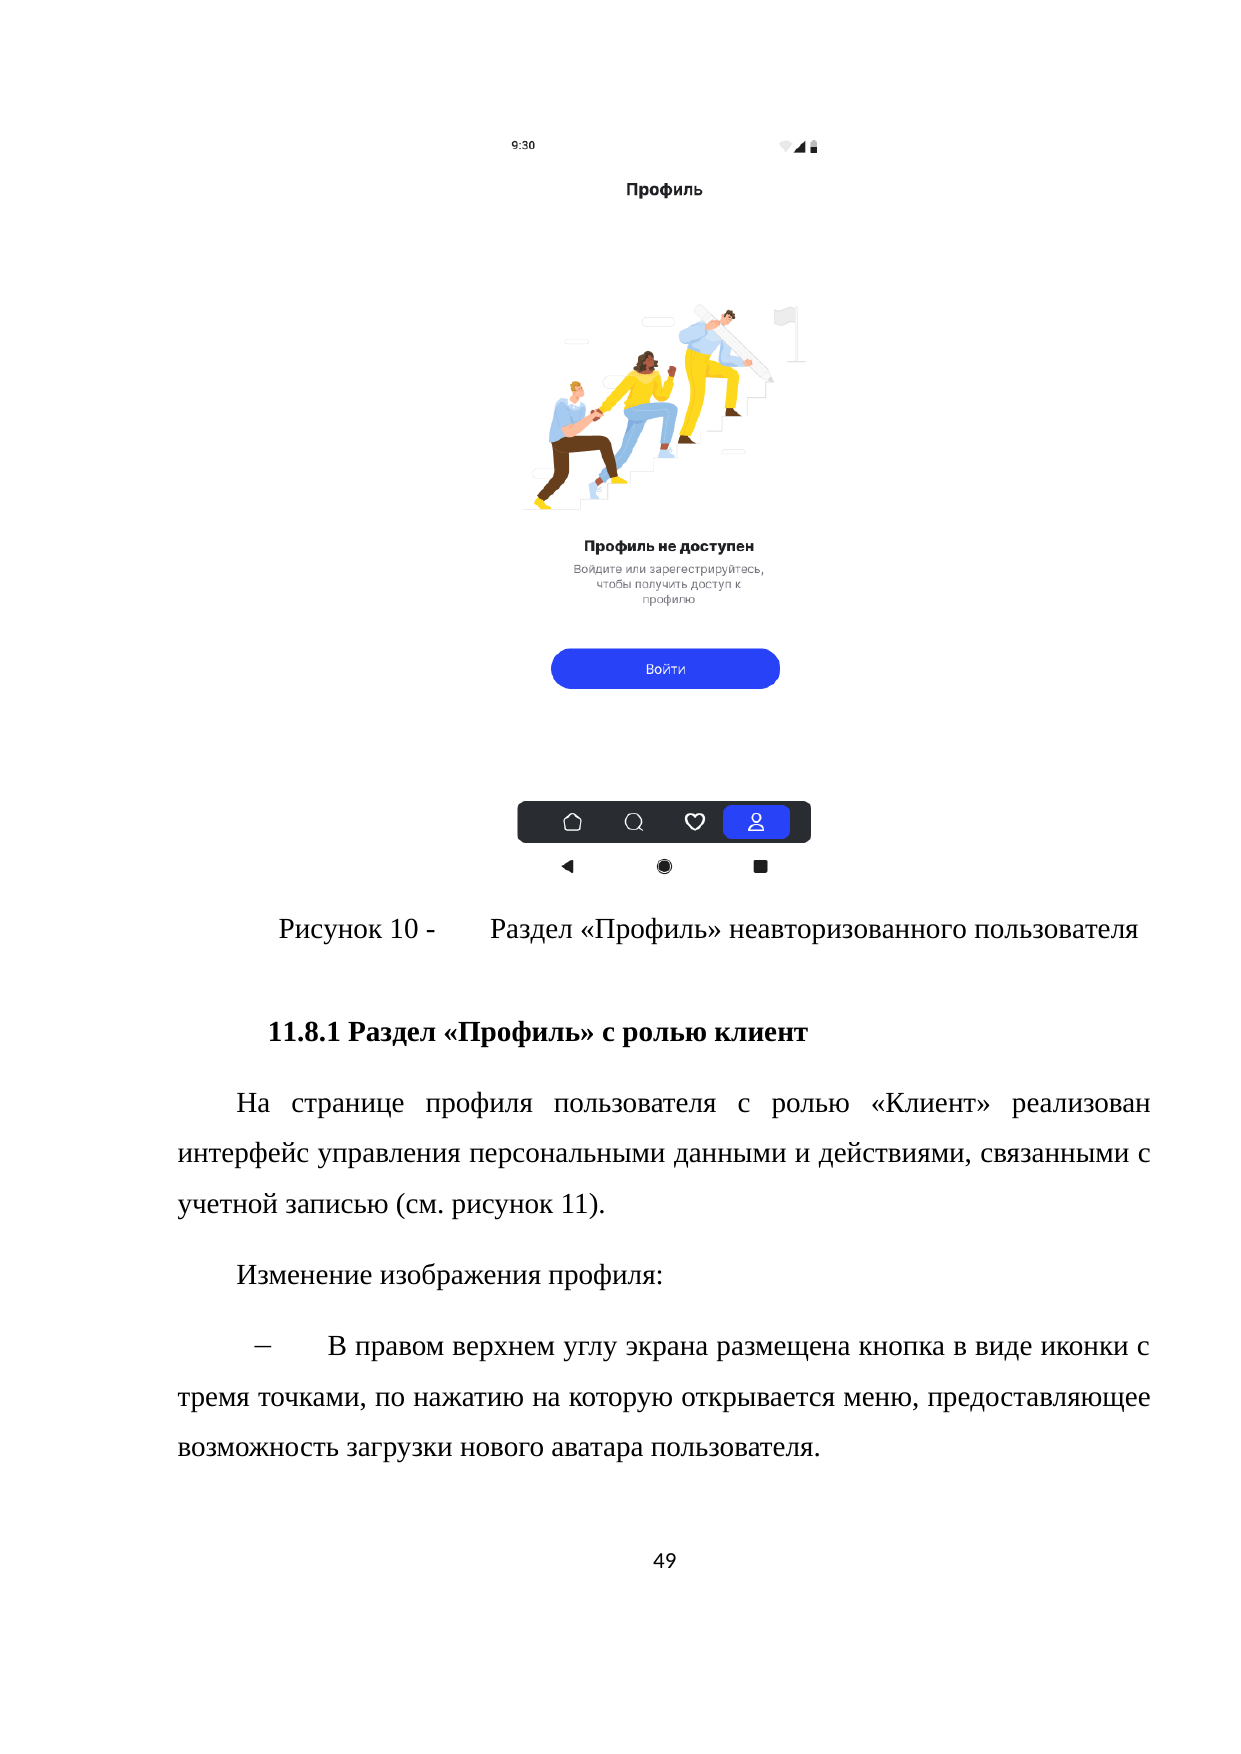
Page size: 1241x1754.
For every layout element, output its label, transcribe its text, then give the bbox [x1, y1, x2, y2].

text На странице профиля пользователя с ролью «Клиент» реализован интерфейс управления персональными данными и действиями, связанными с учетной записью (см. рисунок 11). [177, 1085, 1152, 1219]
text Изменение изображения профиля: [177, 1257, 1152, 1291]
picture [492, 118, 837, 886]
text Раздел «Профиль» с ролью клиент [268, 1014, 1152, 1048]
text Раздел «Профиль» неавторизованного пользователя [266, 911, 1152, 944]
text В правом верхнем углу экрана размещена кнопка в виде иконки с тремя точками, по нажатию на которую открывается меню, предоставляющее возможность загрузки нового аватара пользователя. [177, 1328, 1152, 1462]
